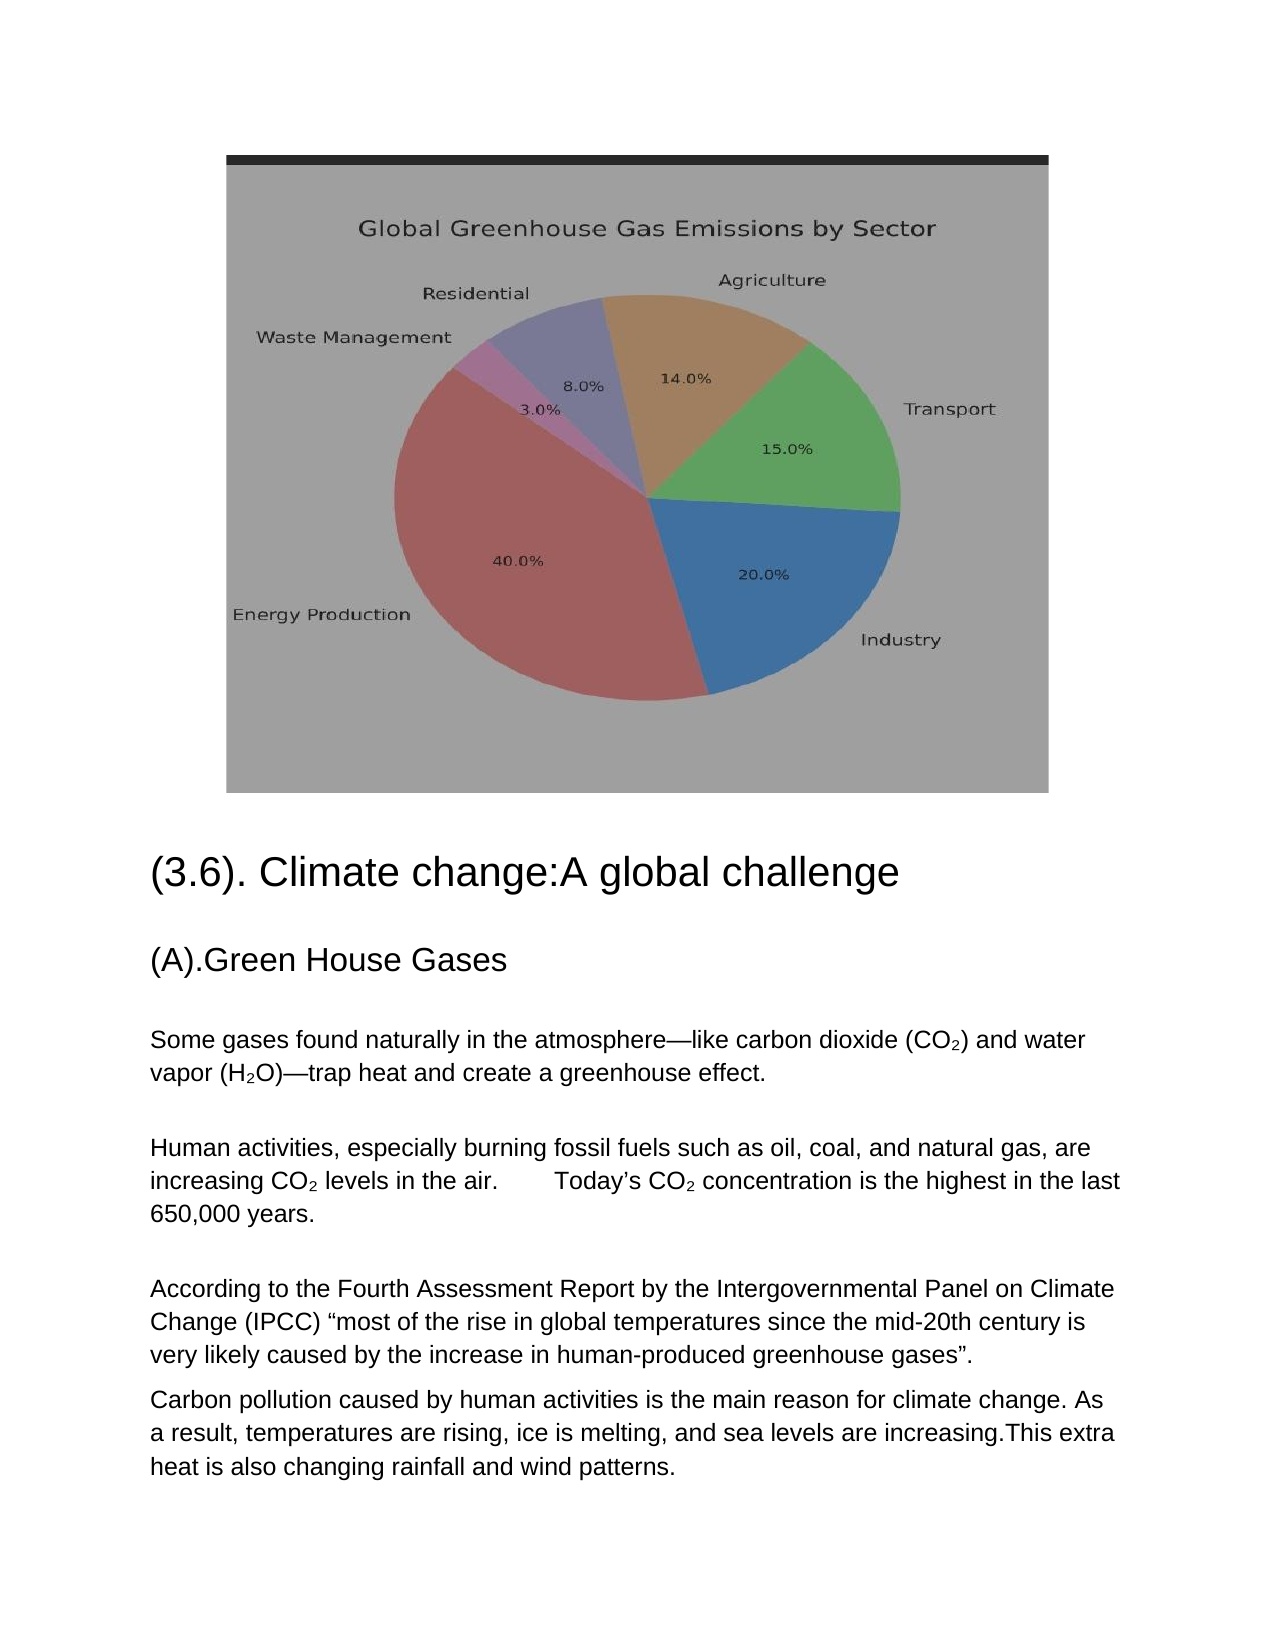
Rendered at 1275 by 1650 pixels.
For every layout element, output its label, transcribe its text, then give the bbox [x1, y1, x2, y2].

text Carbon pollution caused by human activities is the main reason for climate change. As a result, temperatures are rising, ice is melting, and sea levels are increasing.This extra heat is also changing rainfall and wind patterns. [150, 1385, 1125, 1480]
subtitle Some gases found naturally in the atmosphere—like carbon dioxide (CO₂) and water vapor (H₂O)—trap heat and create a greenhouse effect. [150, 1025, 1125, 1087]
subtitle (3.6). Climate change:A global challenge [150, 847, 1125, 895]
subtitle (A).Green House Gases [150, 939, 1125, 978]
subtitle According to the Fourth Assessment Report by the Intergovernmental Panel on Climate Change (IPCC) “most of the rise in global temperatures since the mid-20th century is very likely caused by the increase in human-produced greenhouse gases”. [150, 1274, 1125, 1369]
picture [226, 155, 1049, 793]
subtitle Human activities, especially burning fossil fuels such as oil, coal, and natural gas, are increasing CO₂ levels in the air. Today’s CO₂ concentration is the highest in the last 650,000 years. [150, 1133, 1125, 1228]
